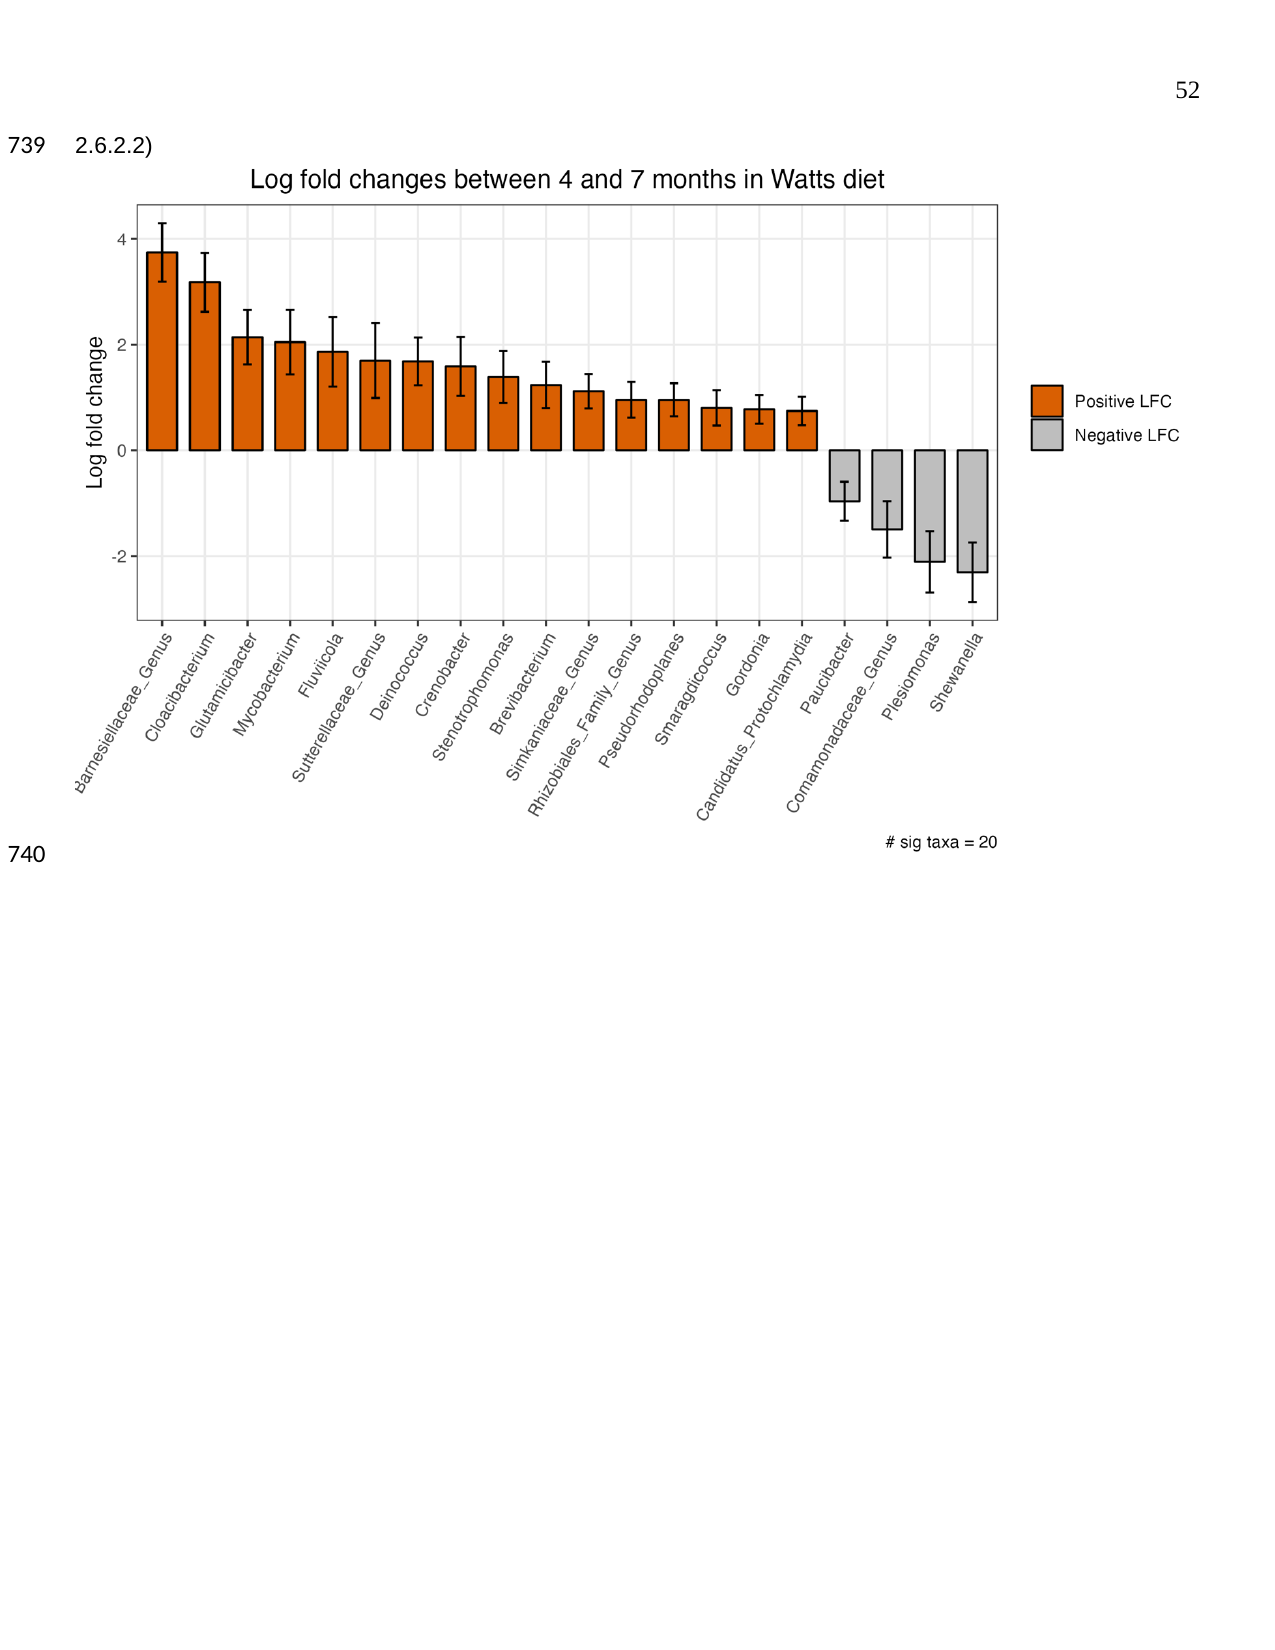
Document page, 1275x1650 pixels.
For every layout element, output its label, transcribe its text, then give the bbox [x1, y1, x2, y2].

picture [75, 158, 1200, 862]
text 2.6.2.2) [75, 132, 1200, 158]
